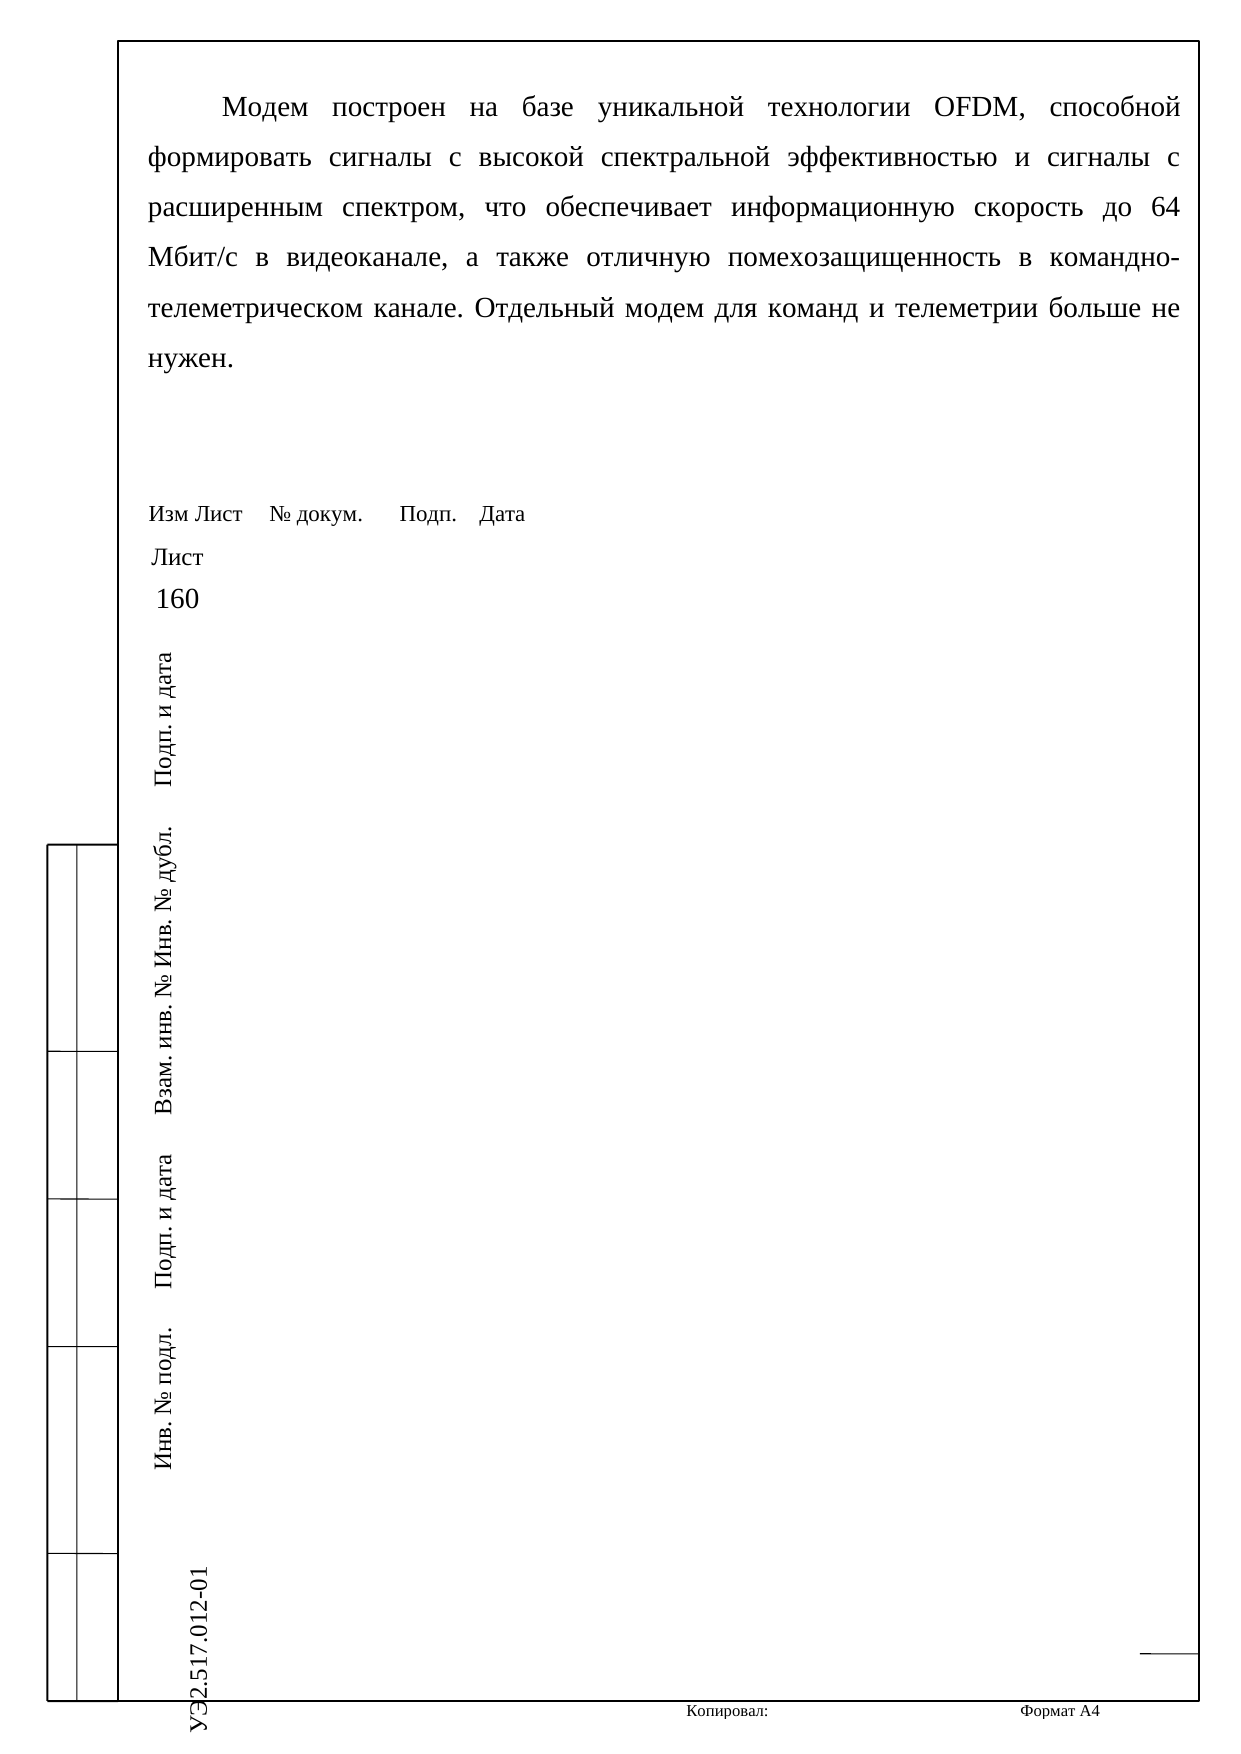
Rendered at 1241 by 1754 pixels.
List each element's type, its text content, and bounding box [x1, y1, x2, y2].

text Модем построен на базе уникальной технологии OFDM, способной формировать сигналы с высокой спектральной эффективностью и сигналы с расширенным спектром, что обеспечивает информационную скорость до 64 Мбит/с в видеоканале, а также отличную помехозащищенность в командно-телеметрическом канале. Отдельный модем для команд и телеметрии больше не нужен. [148, 89, 1181, 374]
